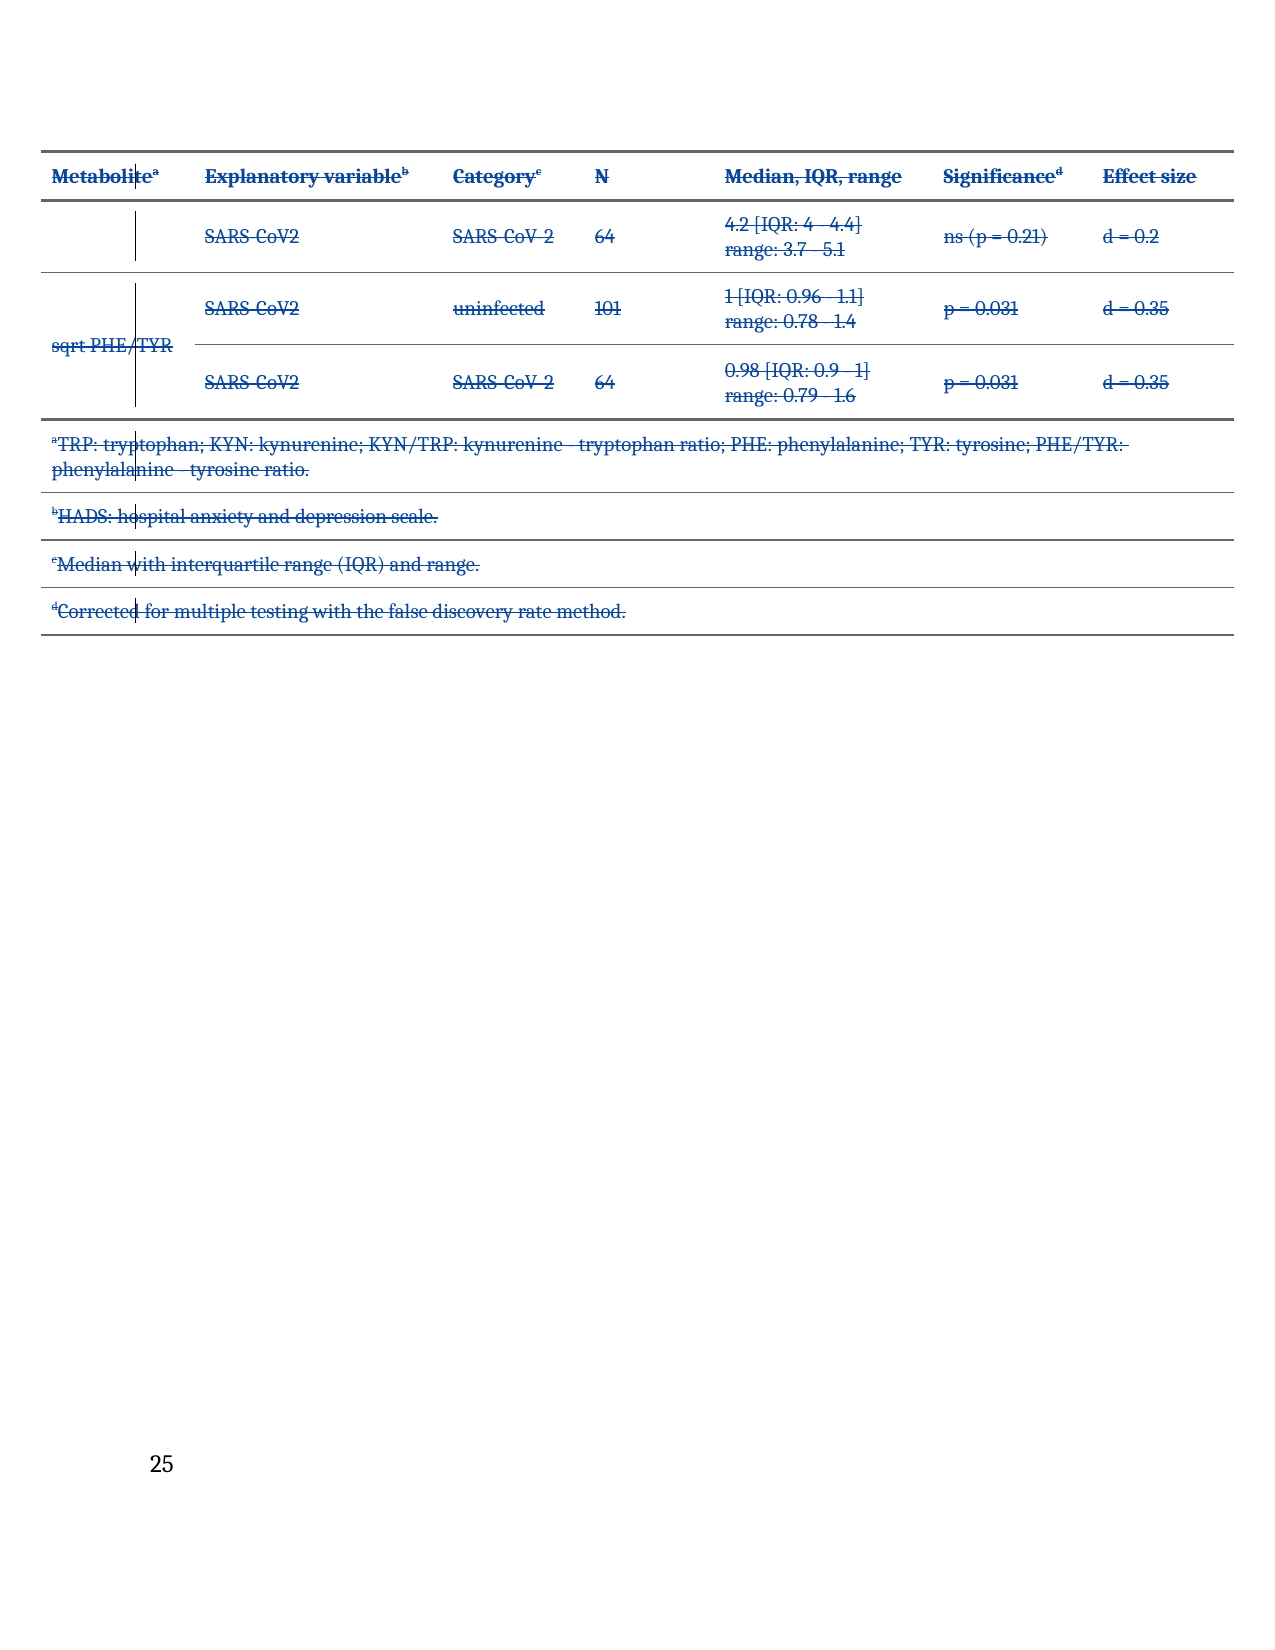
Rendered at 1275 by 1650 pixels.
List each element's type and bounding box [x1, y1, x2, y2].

table_header [41, 153, 194, 199]
table_header [443, 153, 584, 199]
table_cell [41, 273, 194, 418]
table_cell [41, 202, 194, 271]
table_cell [195, 202, 442, 271]
table_cell [714, 202, 933, 271]
table_cell [41, 421, 1234, 492]
table_header [933, 153, 1092, 199]
table_cell [714, 345, 933, 418]
table_header [714, 153, 933, 199]
table_header [584, 153, 714, 199]
table_cell [933, 202, 1092, 271]
table_cell [1092, 273, 1234, 344]
table_cell [584, 273, 714, 344]
table_cell [1092, 202, 1234, 271]
table_cell [41, 493, 1234, 539]
table_cell [443, 202, 584, 271]
table_header [1092, 153, 1234, 199]
table_cell [195, 345, 442, 418]
table_cell [1092, 345, 1234, 418]
table_cell [584, 202, 714, 271]
table_cell [41, 588, 1234, 634]
table_cell [443, 273, 584, 344]
table_header [195, 153, 442, 199]
table_cell [443, 345, 584, 418]
table_cell [584, 345, 714, 418]
table_cell [933, 345, 1092, 418]
table_cell [933, 273, 1092, 344]
table_cell [714, 273, 933, 344]
table_cell [41, 541, 1234, 586]
table_cell [195, 273, 442, 344]
